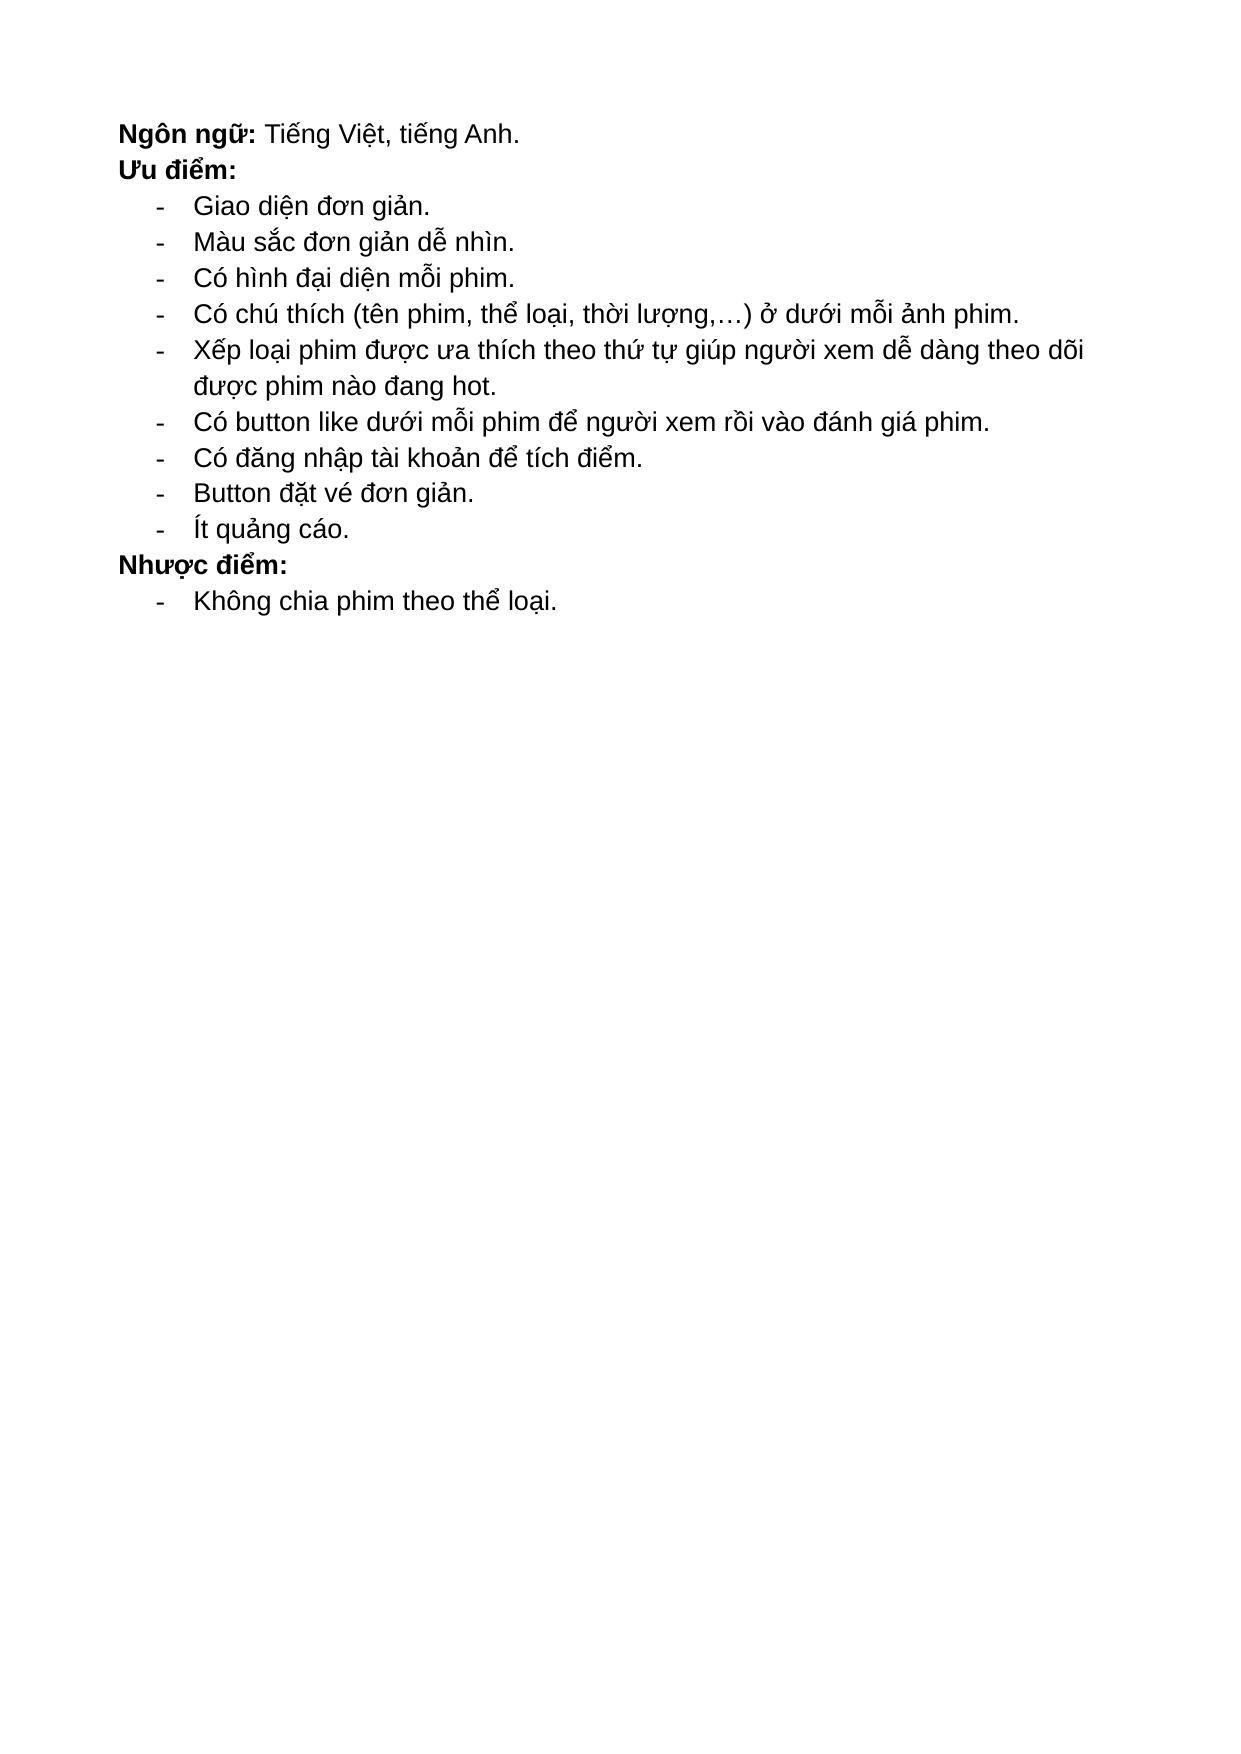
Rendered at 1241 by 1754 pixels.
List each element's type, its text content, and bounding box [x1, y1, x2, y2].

list Có button like dưới mỗi phim để người xem rồi vào đánh giá phim. [156, 406, 1122, 437]
list Button đặt vé đơn giản. [156, 477, 1122, 509]
text Ưu điểm: [118, 154, 1122, 185]
list Có đăng nhập tài khoản để tích điểm. [156, 442, 1122, 473]
text Nhược điểm: [118, 549, 1122, 581]
list Không chia phim theo thể loại. [156, 585, 1122, 617]
list Xếp loại phim được ưa thích theo thứ tự giúp người xem dễ dàng theo dõi được phim nào đang hot. [156, 334, 1122, 401]
list Có hình đại diện mỗi phim. [156, 262, 1122, 293]
list Màu sắc đơn giản dễ nhìn. [156, 226, 1122, 257]
list Có chú thích (tên phim, thể loại, thời lượng,…) ở dưới mỗi ảnh phim. [156, 298, 1122, 329]
list Ít quảng cáo. [156, 513, 1122, 545]
text Ngôn ngữ: Tiếng Việt, tiếng Anh. [118, 118, 1122, 149]
list Giao diện đơn giản. [156, 190, 1122, 221]
